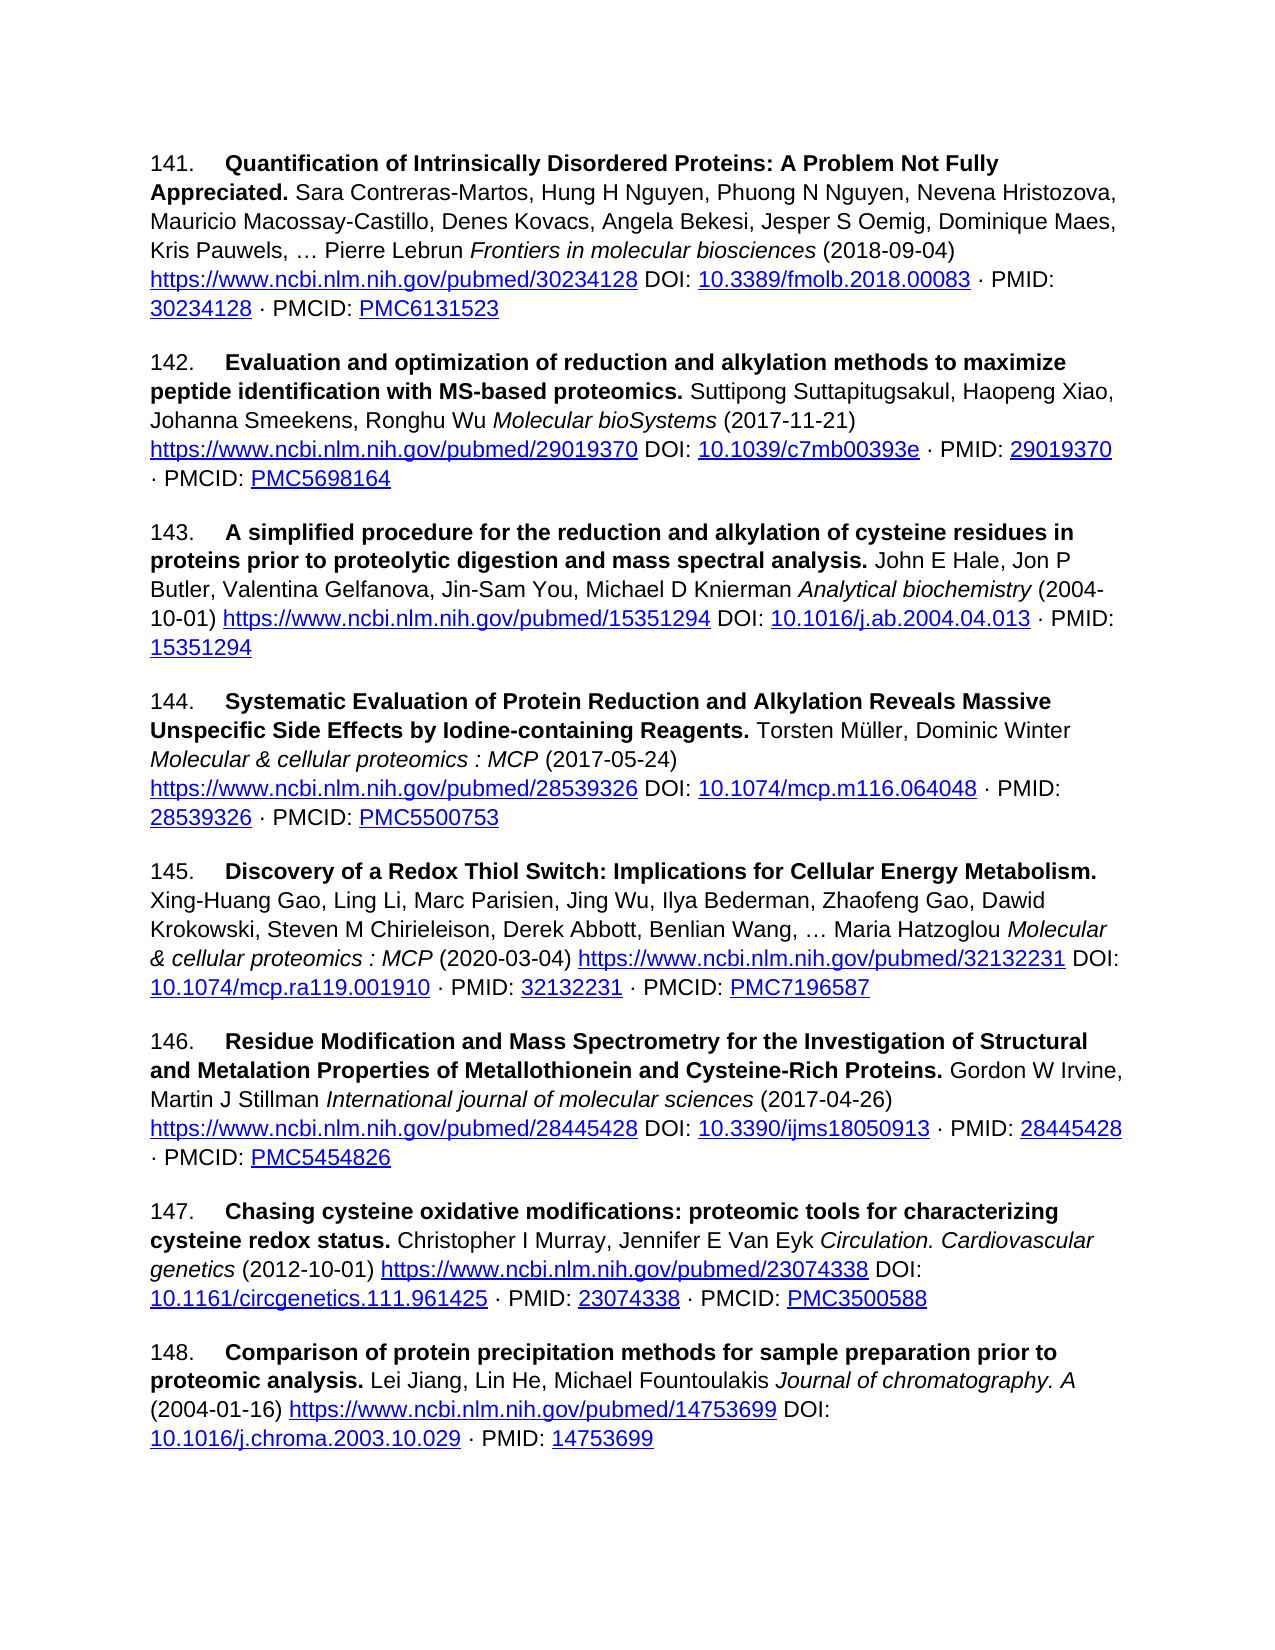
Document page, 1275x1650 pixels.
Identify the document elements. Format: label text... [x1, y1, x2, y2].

text 147. Chasing cysteine oxidative modifications: proteomic tools for characterizing cysteine redox status. Christopher I Murray, Jennifer E Van Eyk Circulation. Cardiovascular genetics (2012-10-01) https://www.ncbi.nlm.nih.gov/pubmed/23074338 DOI: 10.1161/circgenetics.111.961425 · PMID: 23074338 · PMCID: PMC3500588 [150, 1198, 1125, 1311]
text 146. Residue Modification and Mass Spectrometry for the Investigation of Structural and Metalation Properties of Metallothionein and Cysteine-Rich Proteins. Gordon W Irvine, Martin J Stillman International journal of molecular sciences (2017-04-26) https://www.ncbi.nlm.nih.gov/pubmed/28445428 DOI: 10.3390/ijms18050913 · PMID: 28445428 · PMCID: PMC5454826 [150, 1028, 1125, 1170]
text 143. A simplified procedure for the reduction and alkylation of cysteine residues in proteins prior to proteolytic digestion and mass spectral analysis. John E Hale, Jon P Butler, Valentina Gelfanova, Jin-Sam You, Michael D Knierman Analytical biochemistry (2004-10-01) https://www.ncbi.nlm.nih.gov/pubmed/15351294 DOI: 10.1016/j.ab.2004.04.013 · PMID: 15351294 [150, 518, 1125, 661]
text 141. Quantification of Intrinsically Disordered Proteins: A Problem Not Fully Appreciated. Sara Contreras-Martos, Hung H Nguyen, Phuong N Nguyen, Nevena Hristozova, Mauricio Macossay-Castillo, Denes Kovacs, Angela Bekesi, Jesper S Oemig, Dominique Maes, Kris Pauwels, … Pierre Lebrun Frontiers in molecular biosciences (2018-09-04) https://www.ncbi.nlm.nih.gov/pubmed/30234128 DOI: 10.3389/fmolb.2018.00083 · PMID: 30234128 · PMCID: PMC6131523 [150, 150, 1125, 321]
text 144. Systematic Evaluation of Protein Reduction and Alkylation Reveals Massive Unspecific Side Effects by Iodine-containing Reagents. Torsten Müller, Dominic Winter Molecular & cellular proteomics : MCP (2017-05-24) https://www.ncbi.nlm.nih.gov/pubmed/28539326 DOI: 10.1074/mcp.m116.064048 · PMID: 28539326 · PMCID: PMC5500753 [150, 688, 1125, 831]
text 148. Comparison of protein precipitation methods for sample preparation prior to proteomic analysis. Lei Jiang, Lin He, Michael Fountoulakis Journal of chromatography. A (2004-01-16) https://www.ncbi.nlm.nih.gov/pubmed/14753699 DOI: 10.1016/j.chroma.2003.10.029 · PMID: 14753699 [150, 1338, 1125, 1452]
text 142. Evaluation and optimization of reduction and alkylation methods to maximize peptide identification with MS-based proteomics. Suttipong Suttapitugsakul, Haopeng Xiao, Johanna Smeekens, Ronghu Wu Molecular bioSystems (2017-11-21) https://www.ncbi.nlm.nih.gov/pubmed/29019370 DOI: 10.1039/c7mb00393e · PMID: 29019370 · PMCID: PMC5698164 [150, 349, 1125, 491]
text 145. Discovery of a Redox Thiol Switch: Implications for Cellular Energy Metabolism. Xing-Huang Gao, Ling Li, Marc Parisien, Jing Wu, Ilya Bederman, Zhaofeng Gao, Dawid Krokowski, Steven M Chirieleison, Derek Abbott, Benlian Wang, … Maria Hatzoglou Molecular & cellular proteomics : MCP (2020-03-04) https://www.ncbi.nlm.nih.gov/pubmed/32132231 DOI: 10.1074/mcp.ra119.001910 · PMID: 32132231 · PMCID: PMC7196587 [150, 858, 1125, 1000]
